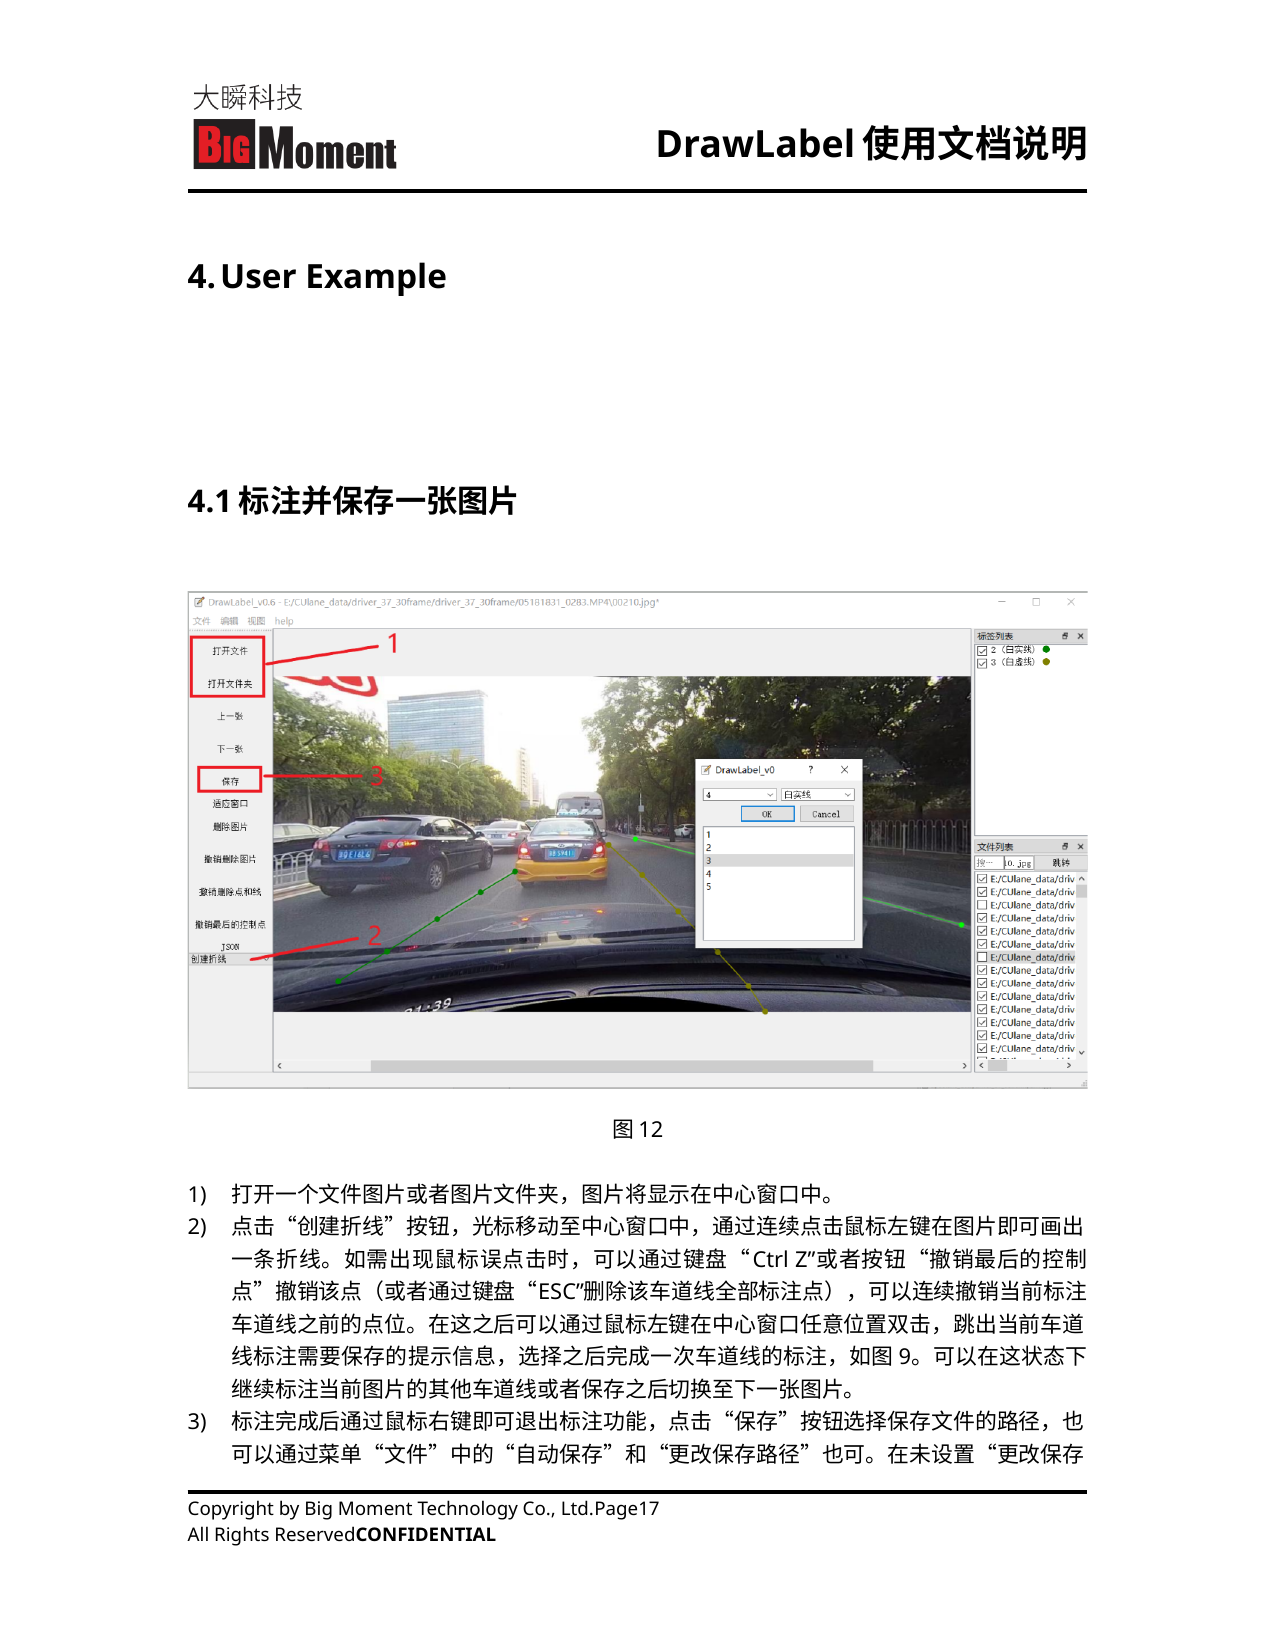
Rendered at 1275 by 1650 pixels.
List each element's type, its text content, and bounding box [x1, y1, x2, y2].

list 点击“创建折线”按钮，光标移动至中心窗口中，通过连续点击鼠标左键在图片即可画出一条折线。如需出现鼠标误点击时，可以通过键盘“Ctrl Z”或者按钮“撤销最后的控制点”撤销该点（或者通过键盘“ESC”删除该车道线全部标注点），可以连续撤销当前标注车道线之前的点位。在这之后可以通过鼠标左键在中心窗口任意位置双击，跳出当前车道线标注需要保存的提示信息，选择之后完成一次车道线的标注，如图9。可以在这状态下继续标注当前图片的其他车道线或者保存之后切换至下一张图片。 [187, 1209, 1087, 1404]
picture [193, 84, 397, 180]
subtitle User Example [187, 243, 1087, 308]
list 标注完成后通过鼠标右键即可退出标注功能，点击“保存”按钮选择保存文件的路径，也可以通过菜单“文件”中的“自动保存”和“更改保存路径”也可。在未设置“更改保存路径”的前提下，自动保存会默认保存在当前目录下。 [187, 1404, 1087, 1469]
subtitle 4.1标注并保存一张图片 [187, 466, 1087, 531]
text 图12 [187, 1111, 1087, 1144]
picture [187, 591, 1088, 1089]
list 打开一个文件图片或者图片文件夹，图片将显示在中心窗口中。 [187, 1176, 1087, 1209]
